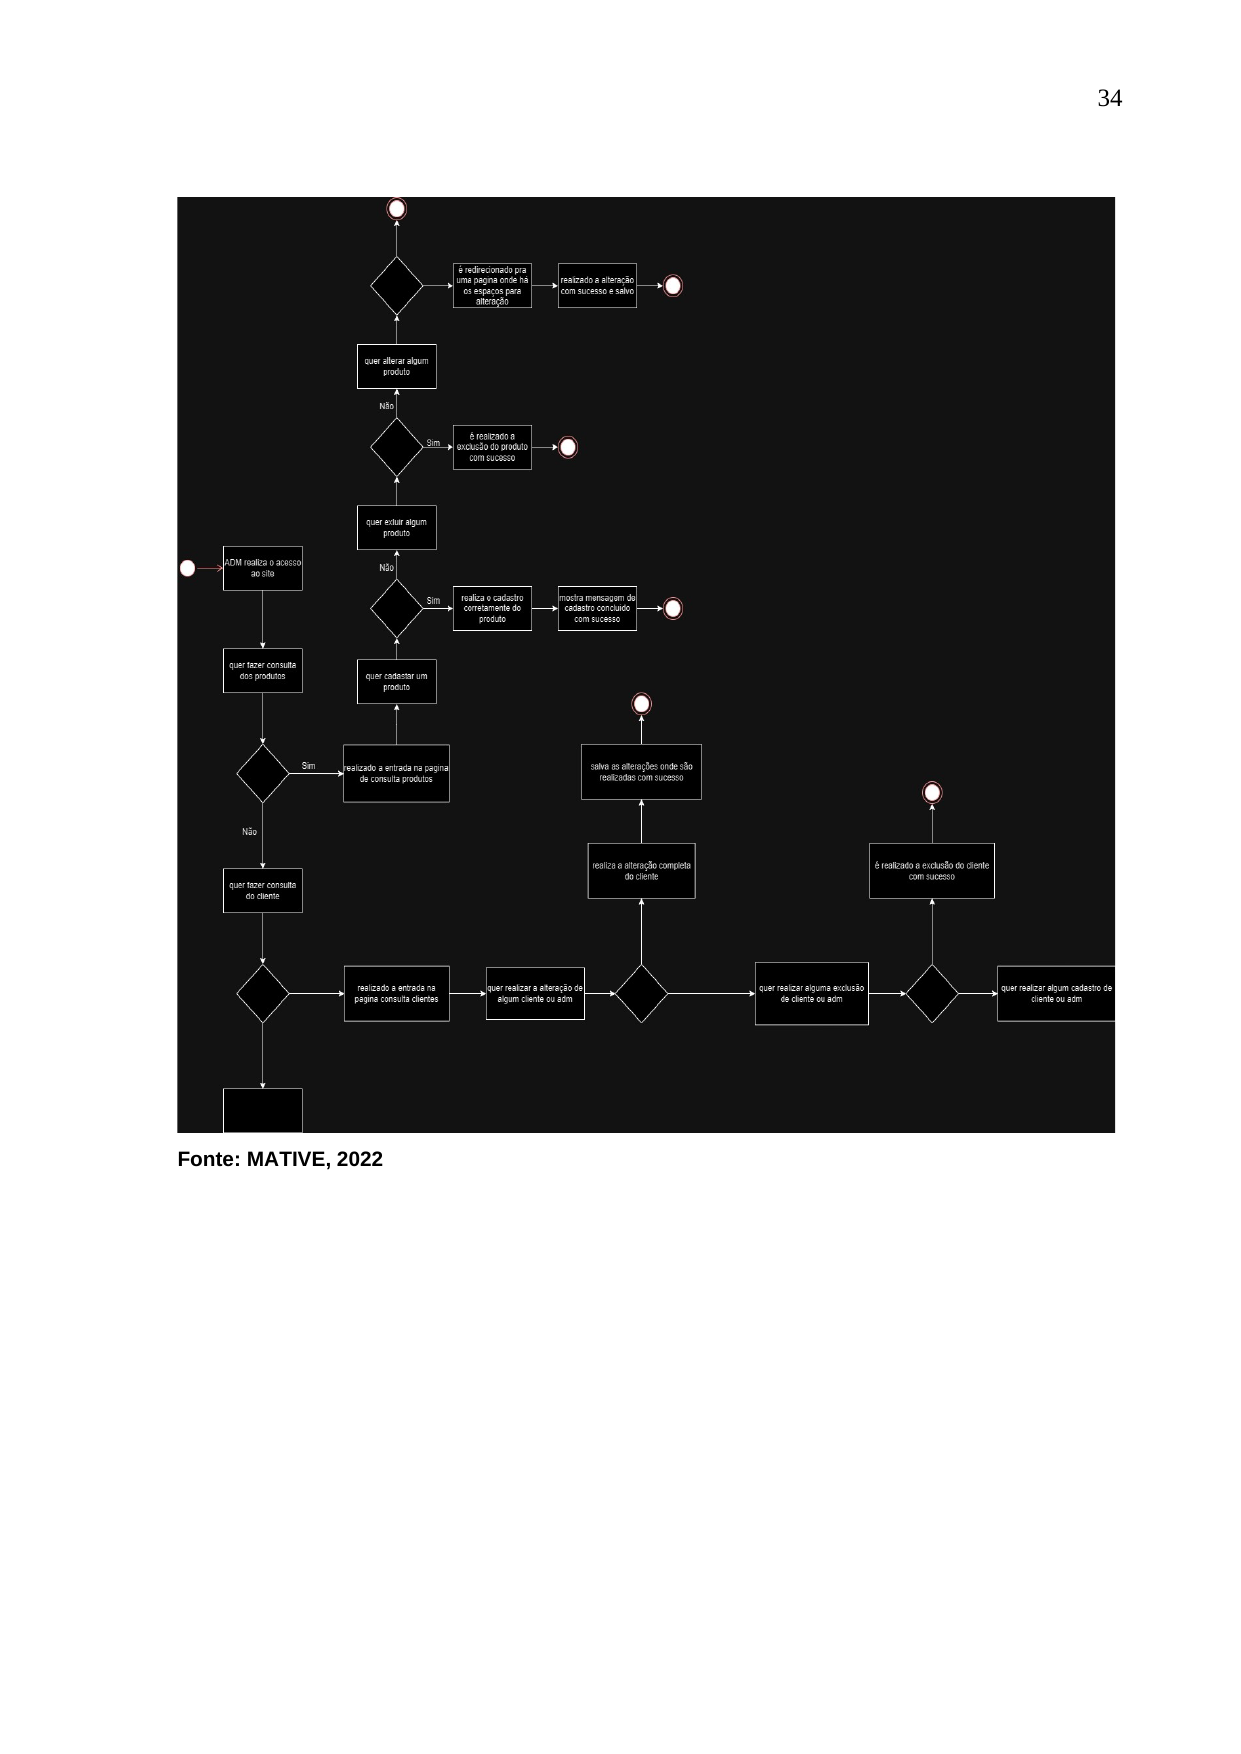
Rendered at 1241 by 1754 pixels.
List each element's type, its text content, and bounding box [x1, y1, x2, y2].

picture [177, 197, 1116, 1133]
text Fonte: MATIVE, 2022 [177, 1147, 1122, 1171]
